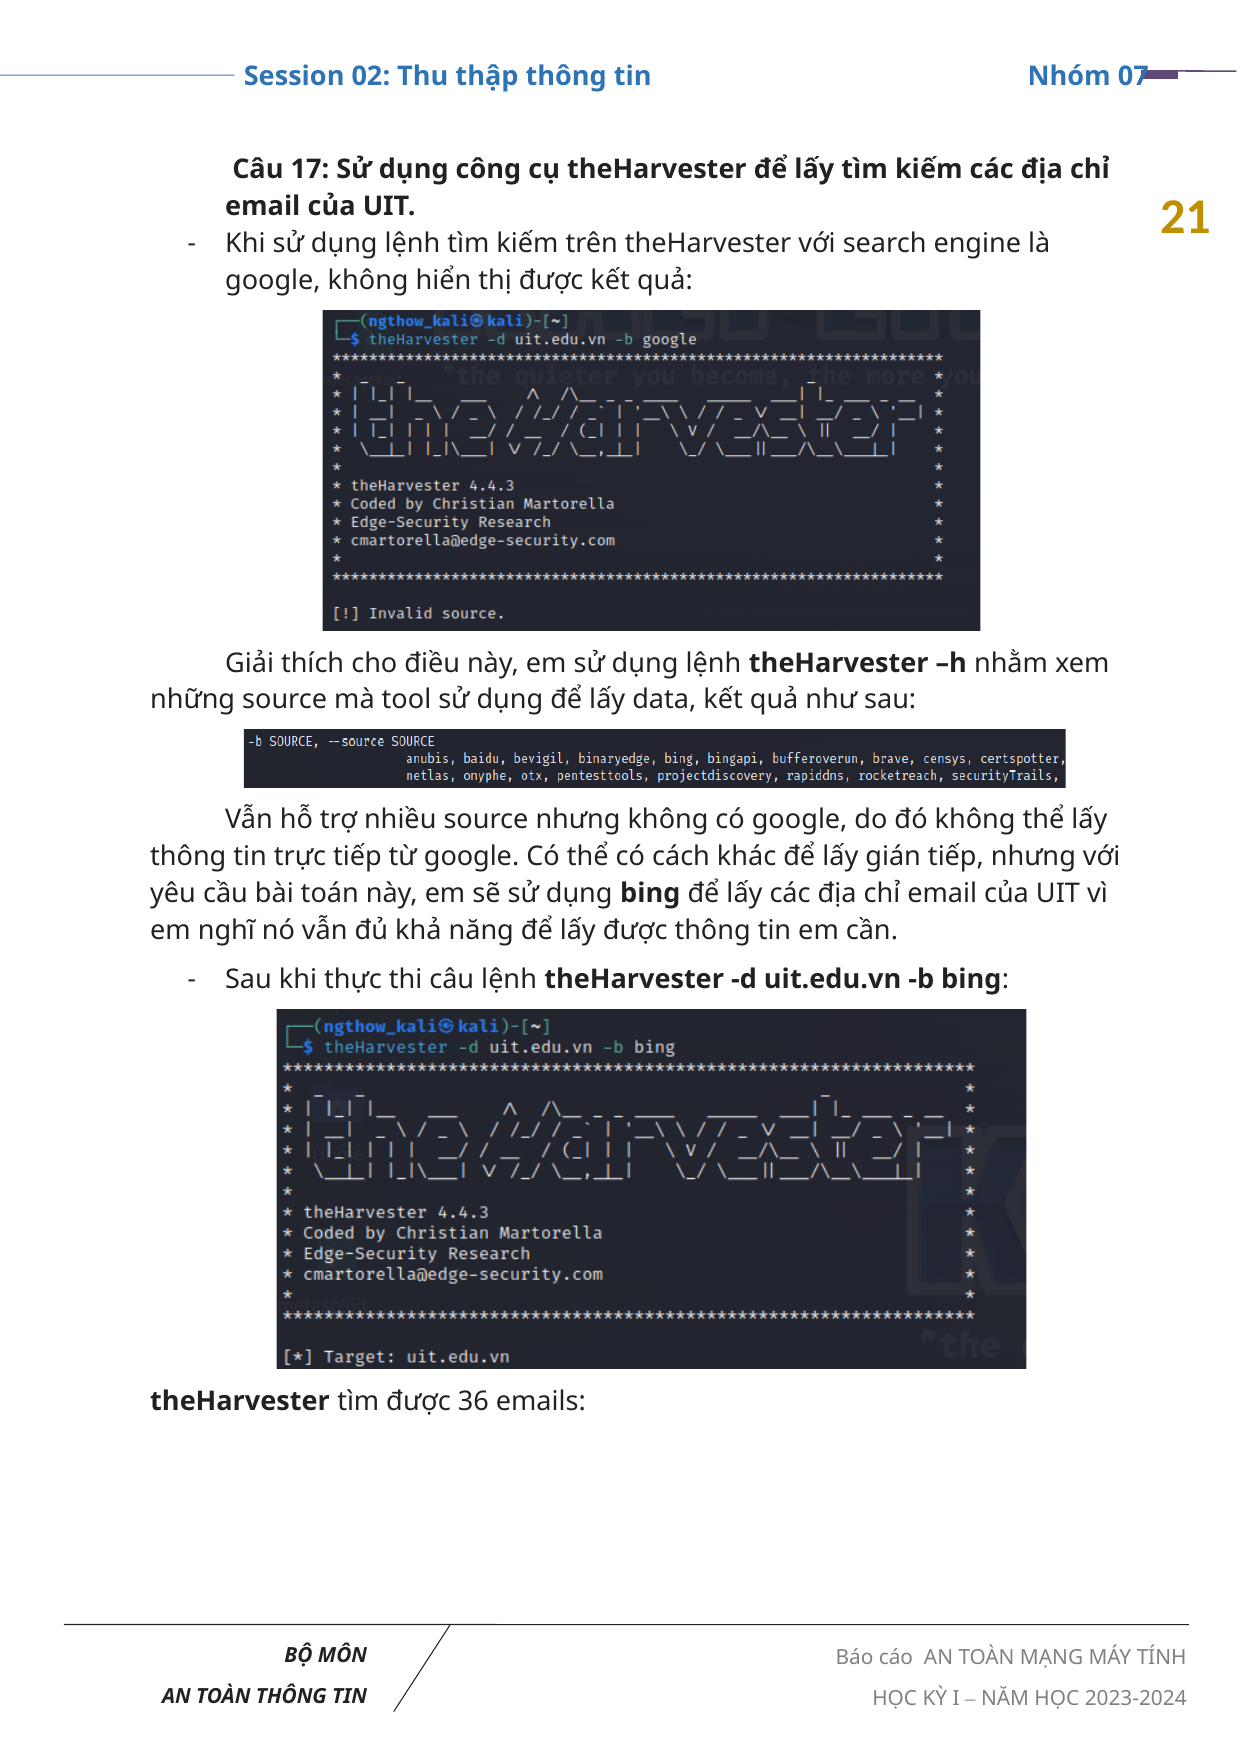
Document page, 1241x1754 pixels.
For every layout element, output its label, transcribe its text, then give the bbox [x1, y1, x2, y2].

text Giải thích cho điều này, em sử dụng lệnh theHarvester –h nhằm xem những source mà tool sử dụng để lấy data, kết quả như sau: [150, 643, 1153, 717]
text theHarvester tìm được 36 emails: [150, 1381, 1153, 1418]
list Khi sử dụng lệnh tìm kiếm trên theHarvester với search engine là google, không hiển thị được kết quả: [187, 224, 1153, 297]
list Câu 17: Sử dụng công cụ theHarvester để lấy tìm kiếm các địa chỉ email của UIT. [225, 150, 1153, 224]
text Vẫn hỗ trợ nhiều source nhưng không có google, do đó không thể lấy thông tin trực tiếp từ google. Có thể có cách khác để lấy gián tiếp, nhưng với yêu cầu bài toán này, em sẽ sử dụng bing để lấy các địa chỉ email của UIT vì em nghĩ nó vẫn đủ khả năng để lấy được thông tin em cần. [150, 800, 1153, 947]
list Sau khi thực thi câu lệnh theHarvester -d uit.edu.vn -b bing: [187, 960, 1153, 997]
